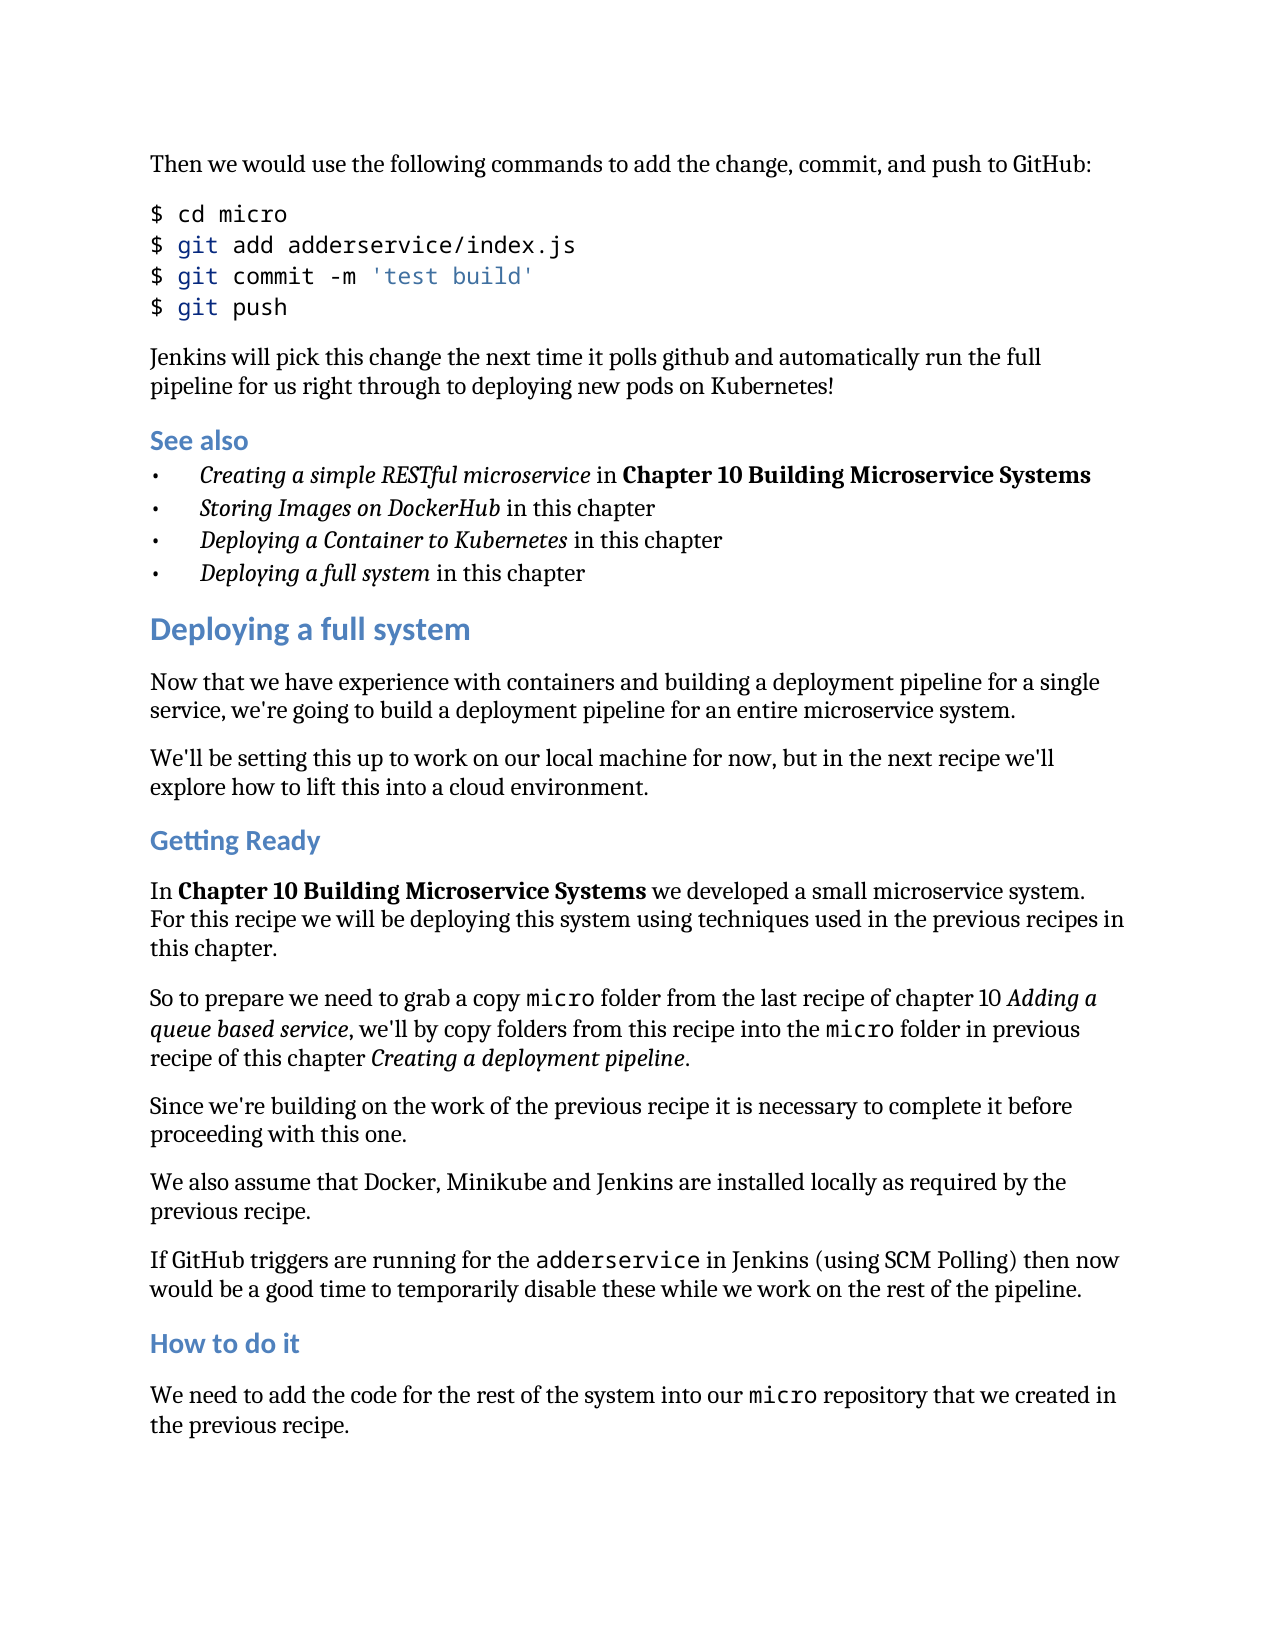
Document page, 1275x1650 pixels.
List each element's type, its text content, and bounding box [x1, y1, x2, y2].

text In Chapter 10 Building Microservice Systems we developed a small microservice system. For this recipe we will be deploying this system using techniques used in the previous recipes in this chapter. [150, 877, 1125, 963]
text Then we would use the following commands to add the change, commit, and push to GitHub: [150, 150, 1125, 179]
text If GitHub triggers are running for the adderservice in Jenkins (using SCM Polling) then now would be a good time to temporarily disable these while we work on the rest of the pipeline. [150, 1244, 1125, 1304]
list Storing Images on DockerHub in this chapter [150, 493, 1125, 522]
text We also assume that Docker, Minikube and Jenkins are installed locally as required by the previous recipe. [150, 1168, 1125, 1225]
subtitle Deploying a full system [150, 608, 1125, 649]
text Jenkins will pick this change the next time it polls github and automatically run the full pipeline for us right through to deploying new pods on Kubernetes! [150, 343, 1125, 401]
subtitle Getting Ready [150, 822, 1125, 858]
list Deploying a Container to Kubernetes in this chapter [150, 526, 1125, 555]
text Now that we have experience with containers and building a deployment pipeline for a single service, we're going to build a deployment pipeline for an entire microservice system. [150, 668, 1125, 725]
subtitle How to do it [150, 1325, 1125, 1361]
list Deploying a full system in this chapter [150, 558, 1125, 587]
subtitle See also [150, 422, 1125, 457]
text $ cd micro $ git add adderservice/index.js $ git commit -m 'test build' $ git push [150, 197, 1125, 322]
text We'll be setting this up to work on our local machine for now, but in the next recipe we'll explore how to lift this into a cloud environment. [150, 744, 1125, 801]
text We need to add the code for the rest of the system into our micro repository that we created in the previous recipe. [150, 1379, 1125, 1439]
list Creating a simple RESTful microservice in Chapter 10 Building Microservice Systems [150, 461, 1125, 490]
text Since we're building on the work of the previous recipe it is necessary to complete it before proceeding with this one. [150, 1092, 1125, 1149]
text So to prepare we need to grab a copy micro folder from the last recipe of chapter 10 Adding a queue based service, we'll by copy folders from this recipe into the micro folder in previous recipe of this chapter Creating a deployment pipeline. [150, 982, 1125, 1073]
